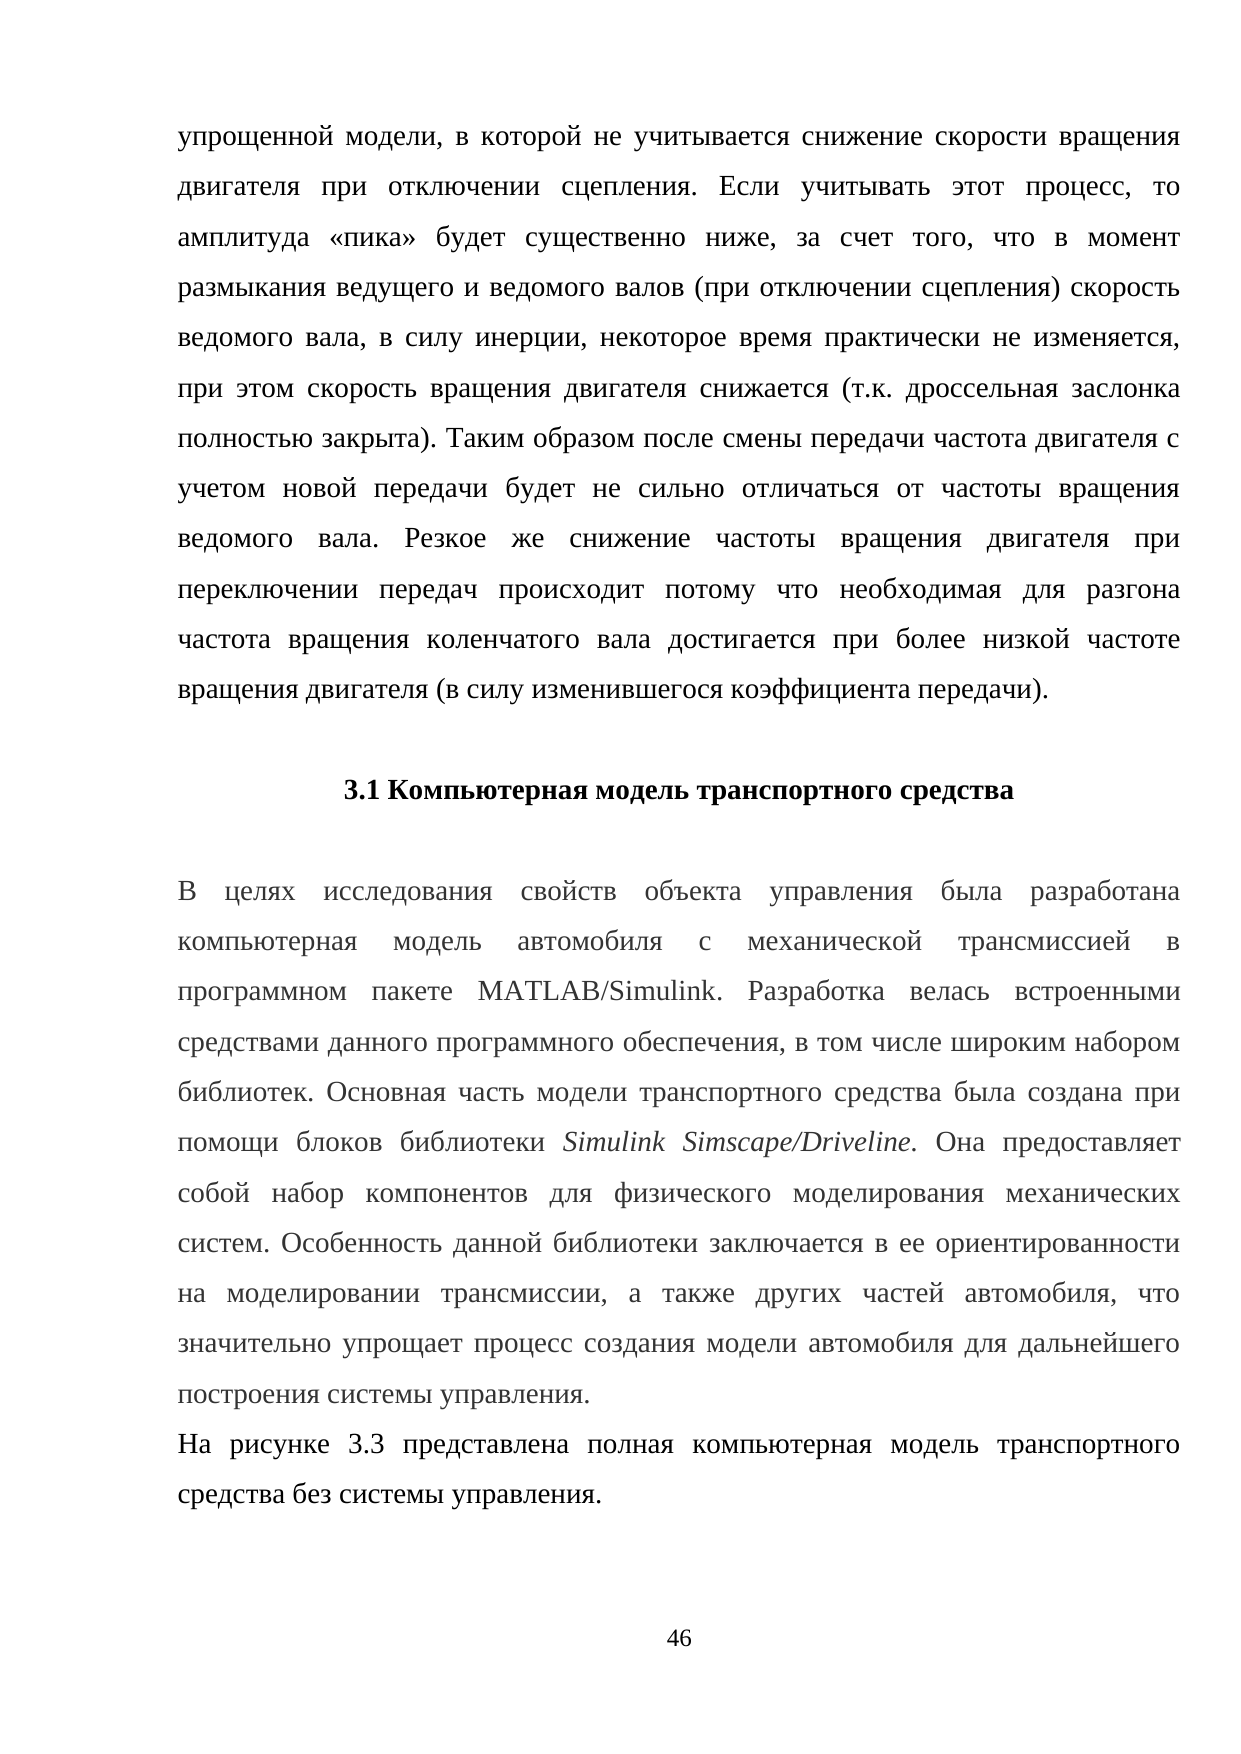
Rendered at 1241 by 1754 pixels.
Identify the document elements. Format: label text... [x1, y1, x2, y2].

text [177, 118, 1181, 705]
text На рисунке 3.3 представлена полная компьютерная модель транспортного средства без системы управления. [177, 1426, 1181, 1510]
subtitle 3.1 Компьютерная модель транспортного средства [177, 772, 1181, 806]
text В целях исследования свойств объекта управления была разработана компьютерная модель автомобиля с механической трансмиссией в программном пакете MATLAB/Simulink. Разработка велась встроенными средствами данного программного обеспечения, в том числе широким набором библиотек. Основная часть модели транспортного средства была создана при помощи блоков библиотеки Simulink Simscape/Driveline. Она предоставляет собой набор компонентов для физического моделирования механических систем. Особенность данной библиотеки заключается в ее ориентированности на моделировании трансмиссии, а также других частей автомобиля, что значительно упрощает процесс создания модели автомобиля для дальнейшего построения системы управления. [177, 873, 1181, 1409]
